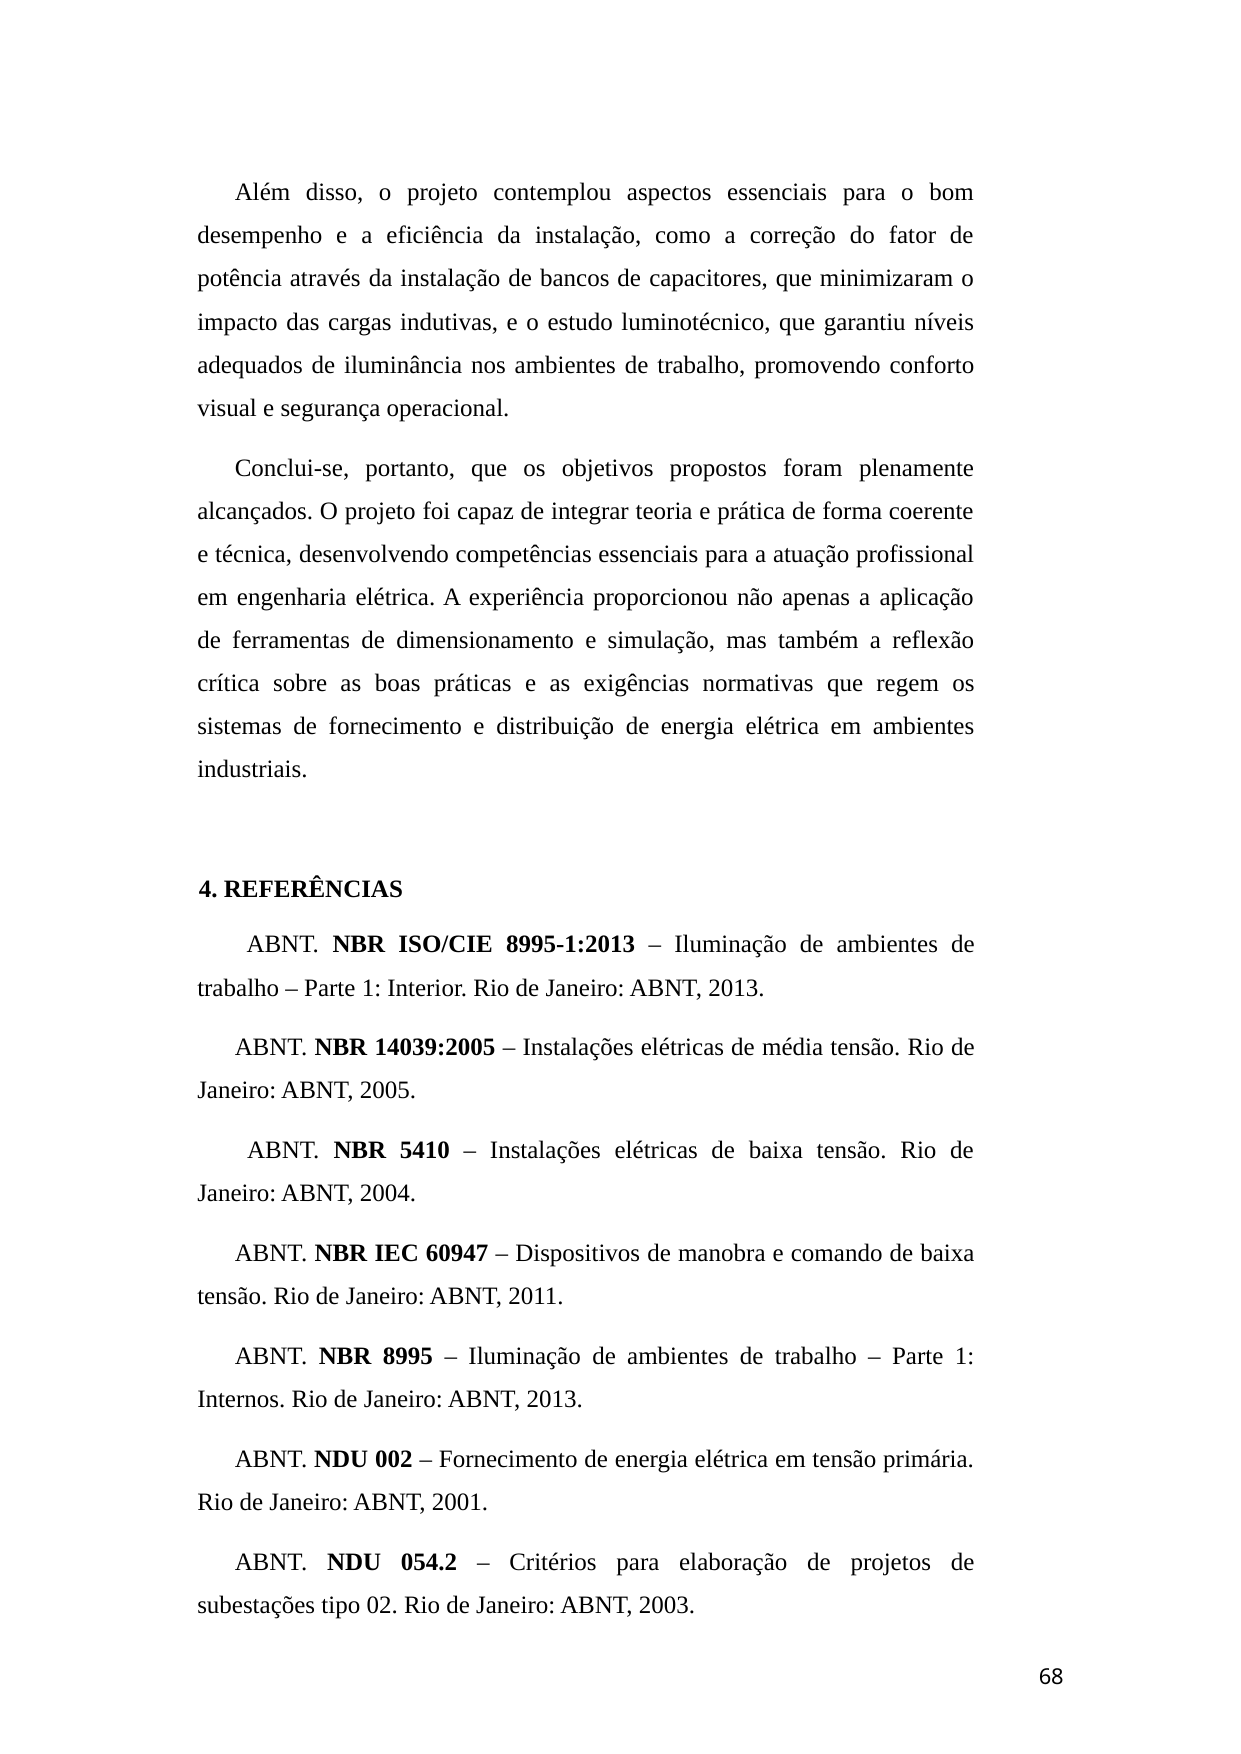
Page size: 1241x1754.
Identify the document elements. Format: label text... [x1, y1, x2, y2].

text ABNT. NBR ISO/CIE 8995-1:2013 – Iluminação de ambientes de trabalho – Parte 1: Interior. Rio de Janeiro: ABNT, 2013. [197, 929, 975, 1001]
text Além disso, o projeto contemplou aspectos essenciais para o bom desempenho e a eficiência da instalação, como a correção do fator de potência através da instalação de bancos de capacitores, que minimizaram o impacto das cargas indutivas, e o estudo luminotécnico, que garantiu níveis adequados de iluminância nos ambientes de trabalho, promovendo conforto visual e segurança operacional. [197, 177, 975, 422]
text ABNT. NBR 5410 – Instalações elétricas de baixa tensão. Rio de Janeiro: ABNT, 2004. [197, 1135, 975, 1207]
text ABNT. NDU 002 – Fornecimento de energia elétrica em tensão primária. Rio de Janeiro: ABNT, 2001. [197, 1444, 975, 1516]
text ABNT. NBR 14039:2005 – Instalações elétricas de média tensão. Rio de Janeiro: ABNT, 2005. [197, 1032, 975, 1104]
text ABNT. NBR 8995 – Iluminação de ambientes de trabalho – Parte 1: Internos. Rio de Janeiro: ABNT, 2013. [197, 1341, 975, 1413]
subtitle 4. REFERÊNCIAS [199, 874, 978, 903]
text ABNT. NBR IEC 60947 – Dispositivos de manobra e comando de baixa tensão. Rio de Janeiro: ABNT, 2011. [197, 1238, 975, 1310]
text Conclui-se, portanto, que os objetivos propostos foram plenamente alcançados. O projeto foi capaz de integrar teoria e prática de forma coerente e técnica, desenvolvendo competências essenciais para a atuação profissional em engenharia elétrica. A experiência proporcionou não apenas a aplicação de ferramentas de dimensionamento e simulação, mas também a reflexão crítica sobre as boas práticas e as exigências normativas que regem os sistemas de fornecimento e distribuição de energia elétrica em ambientes industriais. [197, 453, 975, 783]
text ABNT. NDU 054.2 – Critérios para elaboração de projetos de subestações tipo 02. Rio de Janeiro: ABNT, 2003. [197, 1547, 975, 1619]
